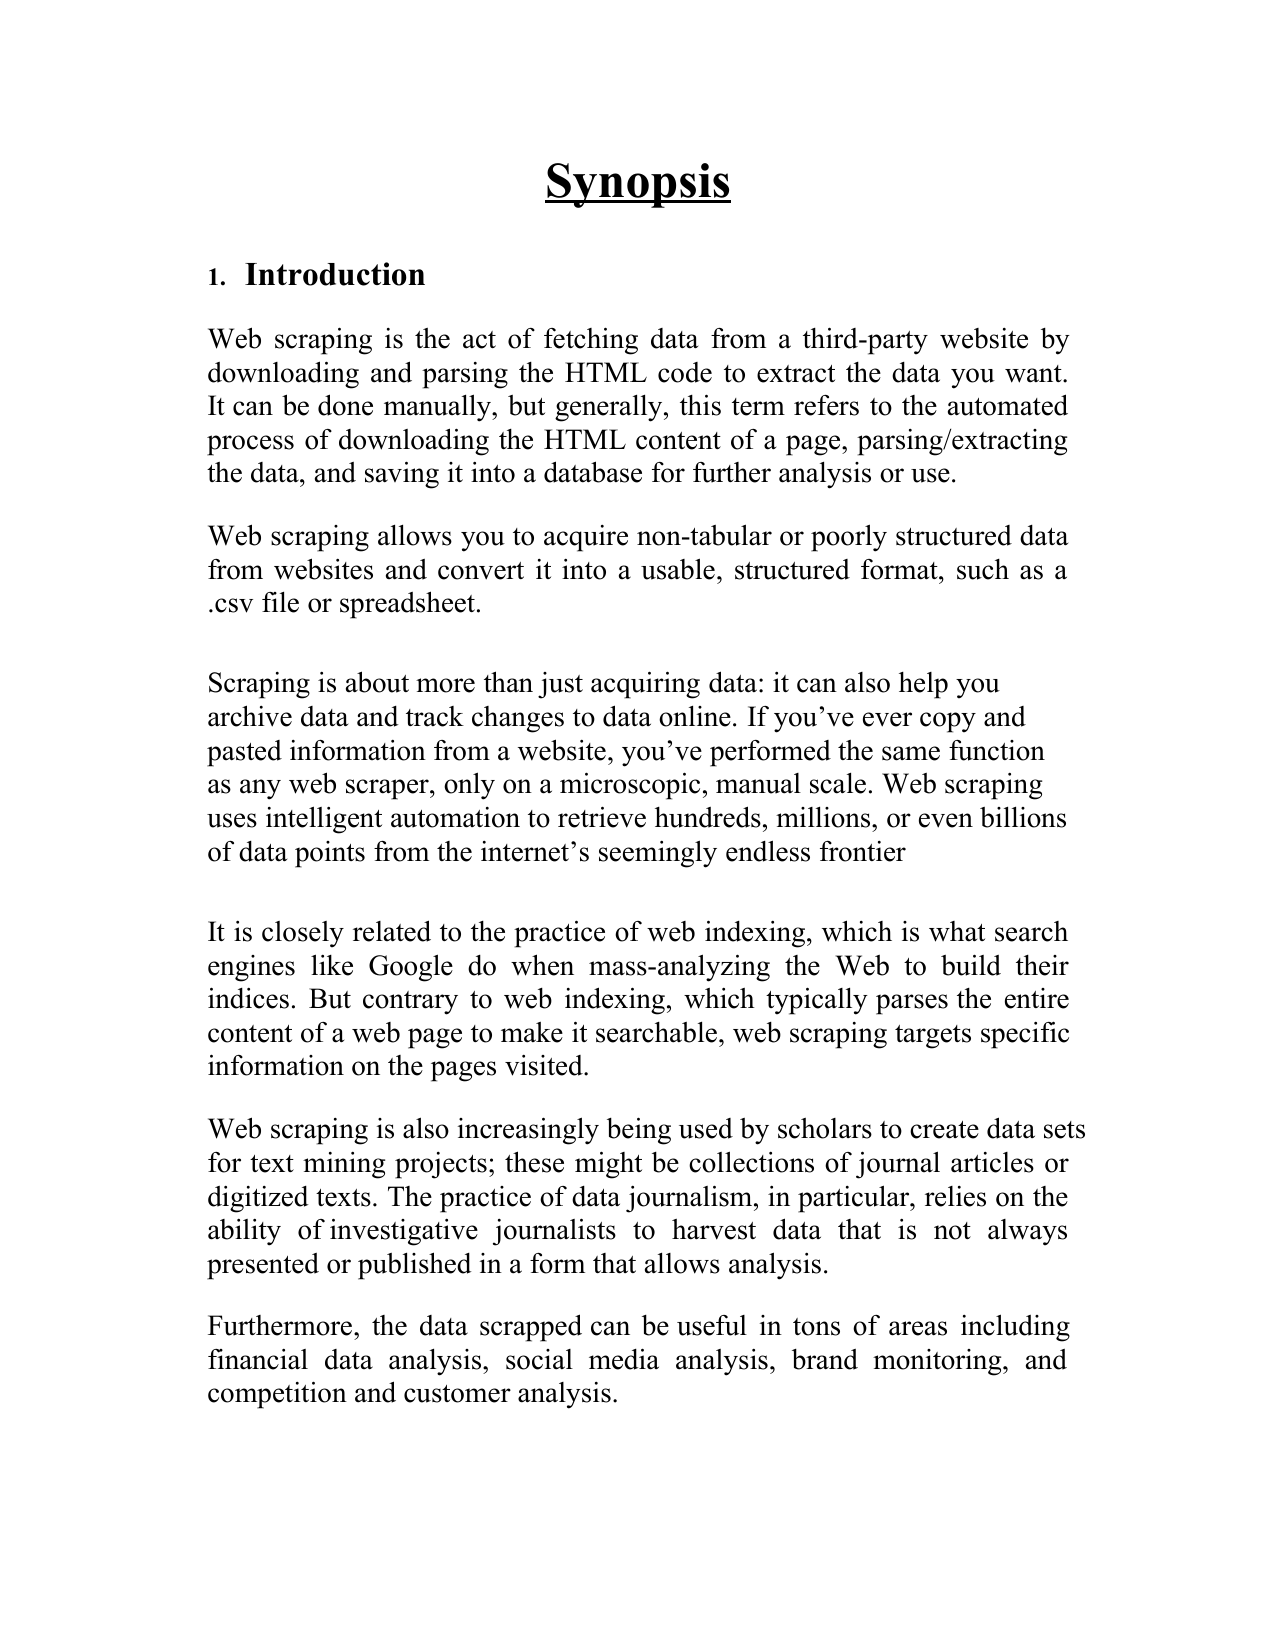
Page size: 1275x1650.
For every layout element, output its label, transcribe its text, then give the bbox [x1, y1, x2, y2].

text Web scraping allows you to acquire non-tabular or poorly structured data from websites and convert it into a usable, structured format, such as a .csv file or spreadsheet. [207, 519, 1264, 620]
text Scraping is about more than just acquiring data: it can also help you archive data and track changes to data online. If you’ve ever copy and pasted information from a website, you’ve performed the same function as any web scraper, only on a microscopic, manual scale. Web scraping uses intelligent automation to retrieve hundreds, millions, or even billions of data points from the internet’s seemingly endless frontier [207, 666, 1264, 868]
text Web scraping is also increasingly being used by scholars to create data sets for text mining projects; these might be collections of journal articles or digitized texts. The practice of data journalism, in particular, relies on the ability of investigative journalists to harvest data that is not always presented or published in a form that allows analysis. [207, 1112, 1264, 1280]
text It is closely related to the practice of web indexing, which is what search engines like Google do when mass-analyzing the Web to build their indices. But contrary to web indexing, which typically parses the entire content of a web page to make it searchable, web scraping targets specific information on the pages visited. [207, 915, 1264, 1083]
text Furthermore, the data scrapped can be useful in tons of areas including financial data analysis, social media analysis, brand monitoring, and competition and customer analysis. [207, 1309, 1264, 1409]
text Web scraping is the act of fetching data from a third-party website by downloading and parsing the HTML code to extract the data you want. It can be done manually, but generally, this term refers to the automated process of downloading the HTML content of a page, parsing/extracting the data, and saving it into a database for further analysis or use. [207, 322, 1264, 489]
text 1. Introduction [207, 255, 1264, 293]
text Synopsis [545, 152, 1264, 208]
